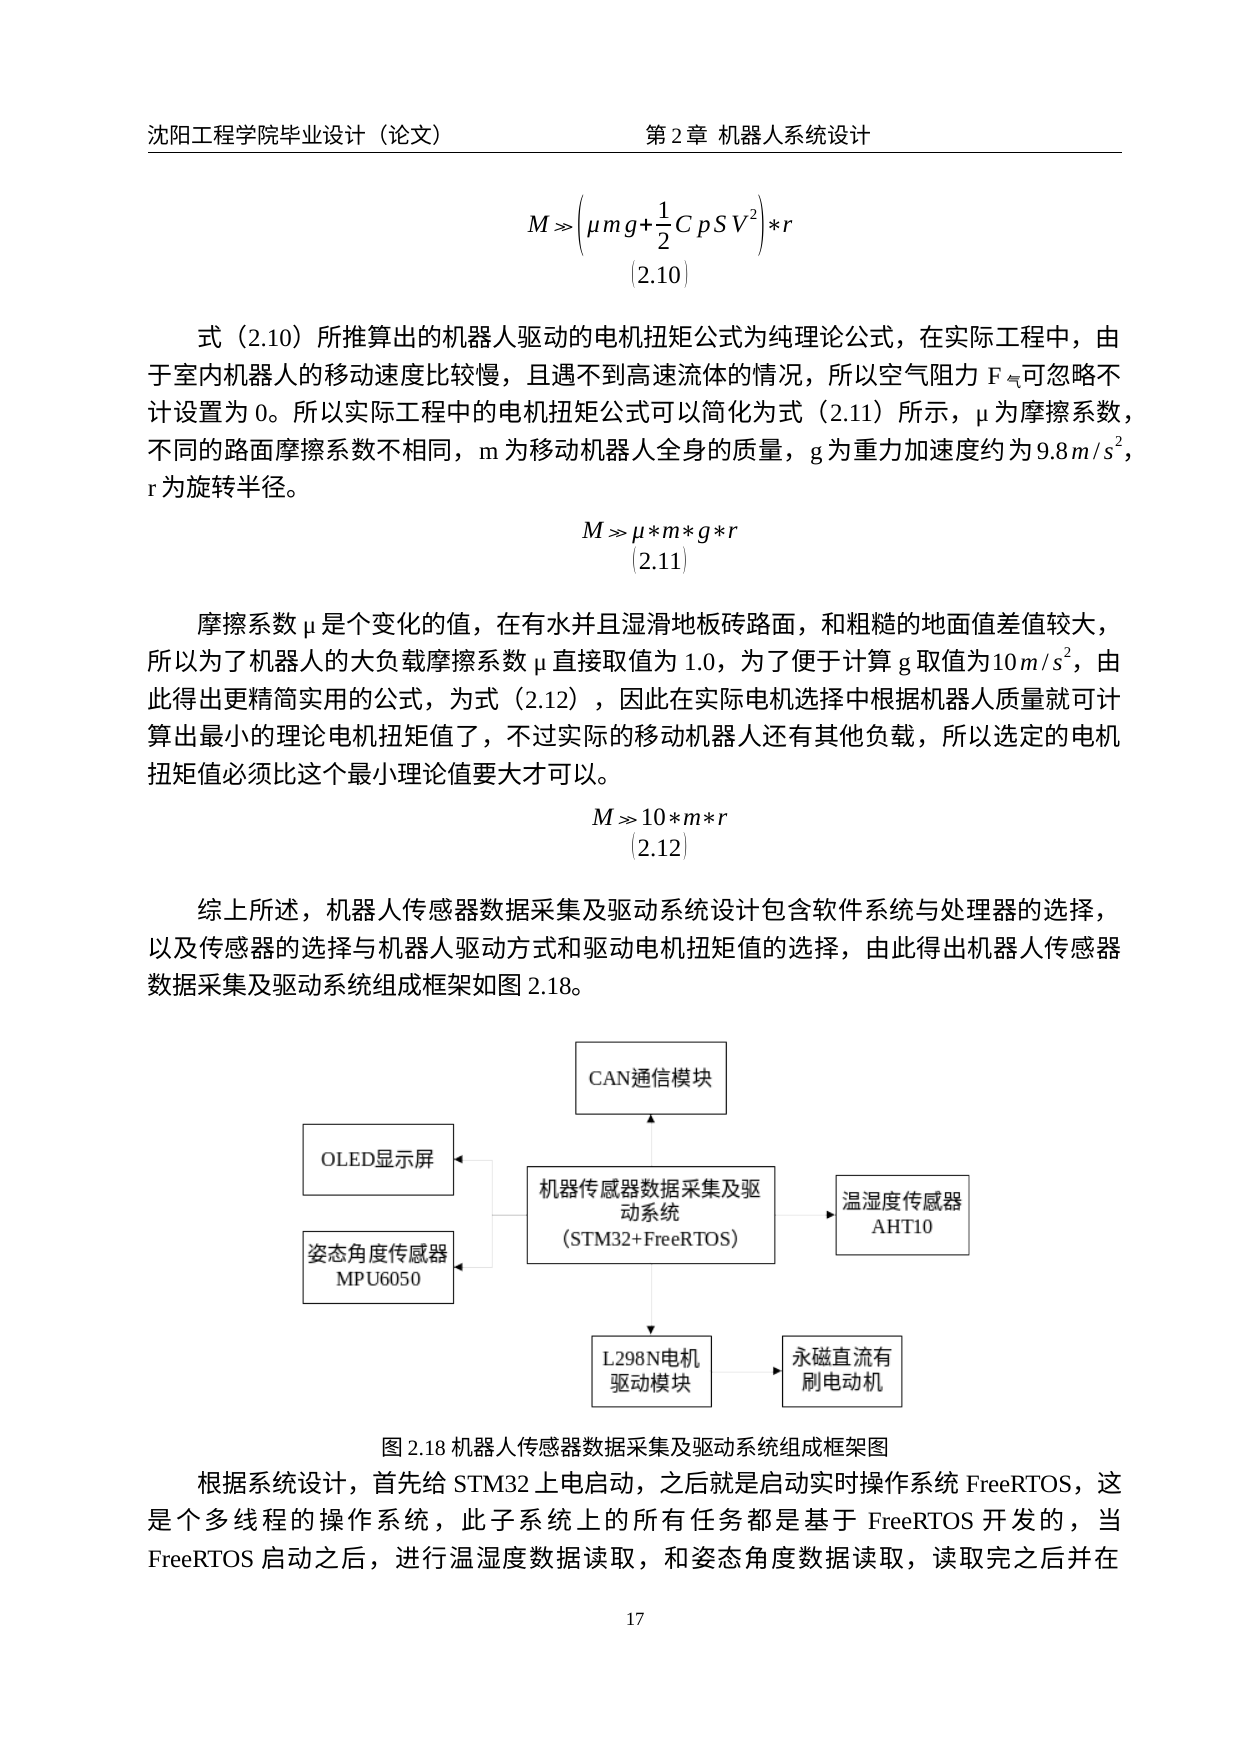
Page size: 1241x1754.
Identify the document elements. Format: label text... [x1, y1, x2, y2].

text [148, 1462, 1122, 1574]
text 式（2.10）所推算出的机器人驱动的电机扭矩公式为纯理论公式，在实际工程中，由于室内机器人的移动速度比较慢，且遇不到高速流体的情况，所以空气阻力F气可忽略不计设置为0。所以实际工程中的电机扭矩公式可以简化为式（2.11）所示，μ为摩擦系数，不同的路面摩擦系数不相同，m为移动机器人全身的质量，g为重力加速度，r为旋转半径。 [148, 317, 1122, 504]
text 综上所述，机器人传感器数据采集及驱动系统设计包含软件系统与处理器的选择，以及传感器的选择与机器人驱动方式和驱动电机扭矩值的选择，由此得出机器人传感器数据采集及驱动系统组成框架如图2.18。 [148, 889, 1122, 1002]
text 摩擦系数μ是个变化的值，在有水并且湿滑地板砖路面，和粗糙的地面值差值较大，所以为了机器人的大负载摩擦系数μ直接取值为1.0，为了便于计算g取值为，由此得出更精简实用的公式，为式（2.12），因此在实际电机选择中根据机器人质量就可计算出最小的理论电机扭矩值了，不过实际的移动机器人还有其他负载，所以选定的电机扭矩值必须比这个最小理论值要大才可以。 [148, 603, 1122, 791]
text 图2.18 机器人传感器数据采集及驱动系统组成框架图 [148, 1429, 1122, 1462]
